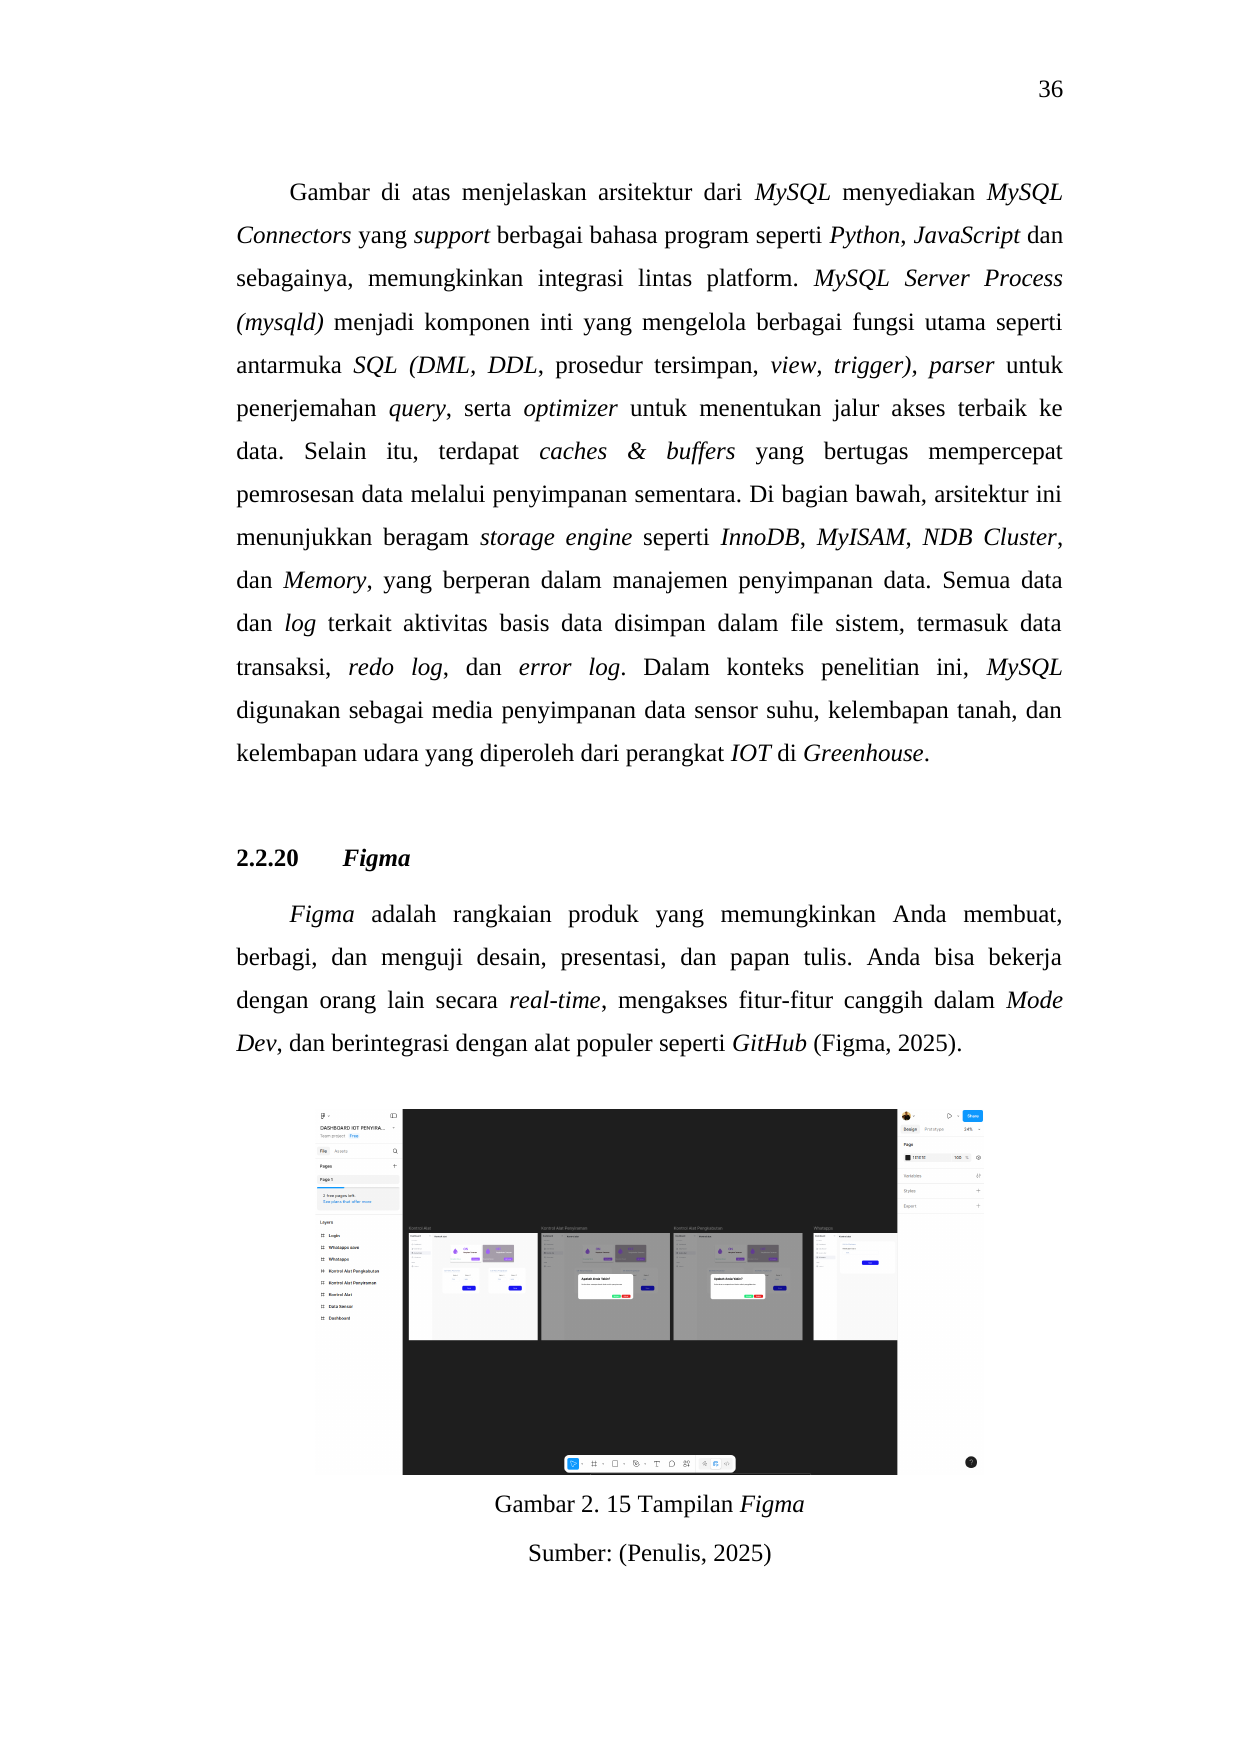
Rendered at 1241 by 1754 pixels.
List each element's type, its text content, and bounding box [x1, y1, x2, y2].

text Figma adalah rangkaian produk yang memungkinkan Anda membuat, berbagi, dan menguji desain, presentasi, dan papan tulis. Anda bisa bekerja dengan orang lain secara real-time, mengakses fitur-fitur canggih dalam Mode Dev, dan berintegrasi dengan alat populer seperti GitHub . [236, 899, 1063, 1057]
subtitle Figma [236, 843, 1063, 872]
text Gambar di atas menjelaskan arsitektur dari MySQL menyediakan MySQL Connectors yang support berbagai bahasa program seperti Python, JavaScript dan sebagainya, memungkinkan integrasi lintas platform. MySQL Server Process (mysqld) menjadi komponen inti yang mengelola berbagai fungsi utama seperti antarmuka SQL (DML, DDL, prosedur tersimpan, view, trigger), parser untuk penerjemahan query, serta optimizer untuk menentukan jalur akses terbaik ke data. Selain itu, terdapat caches & buffers yang bertugas mempercepat pemrosesan data melalui penyimpanan sementara. Di bagian bawah, arsitektur ini menunjukkan beragam storage engine seperti InnoDB, MyISAM, NDB Cluster, dan Memory, yang berperan dalam manajemen penyimpanan data. Semua data dan log terkait aktivitas basis data disimpan dalam file sistem, termasuk data transaksi, redo log, dan error log. Dalam konteks penelitian ini, MySQL digunakan sebagai media penyimpanan data sensor suhu, kelembapan tanah, dan kelembapan udara yang diperoleh dari perangkat IOT di Greenhouse. [236, 177, 1063, 767]
text Gambar 2. 15 Tampilan Figma [236, 1489, 1063, 1517]
picture [315, 1109, 984, 1475]
text Sumber: (Penulis, 2025) [236, 1538, 1063, 1567]
